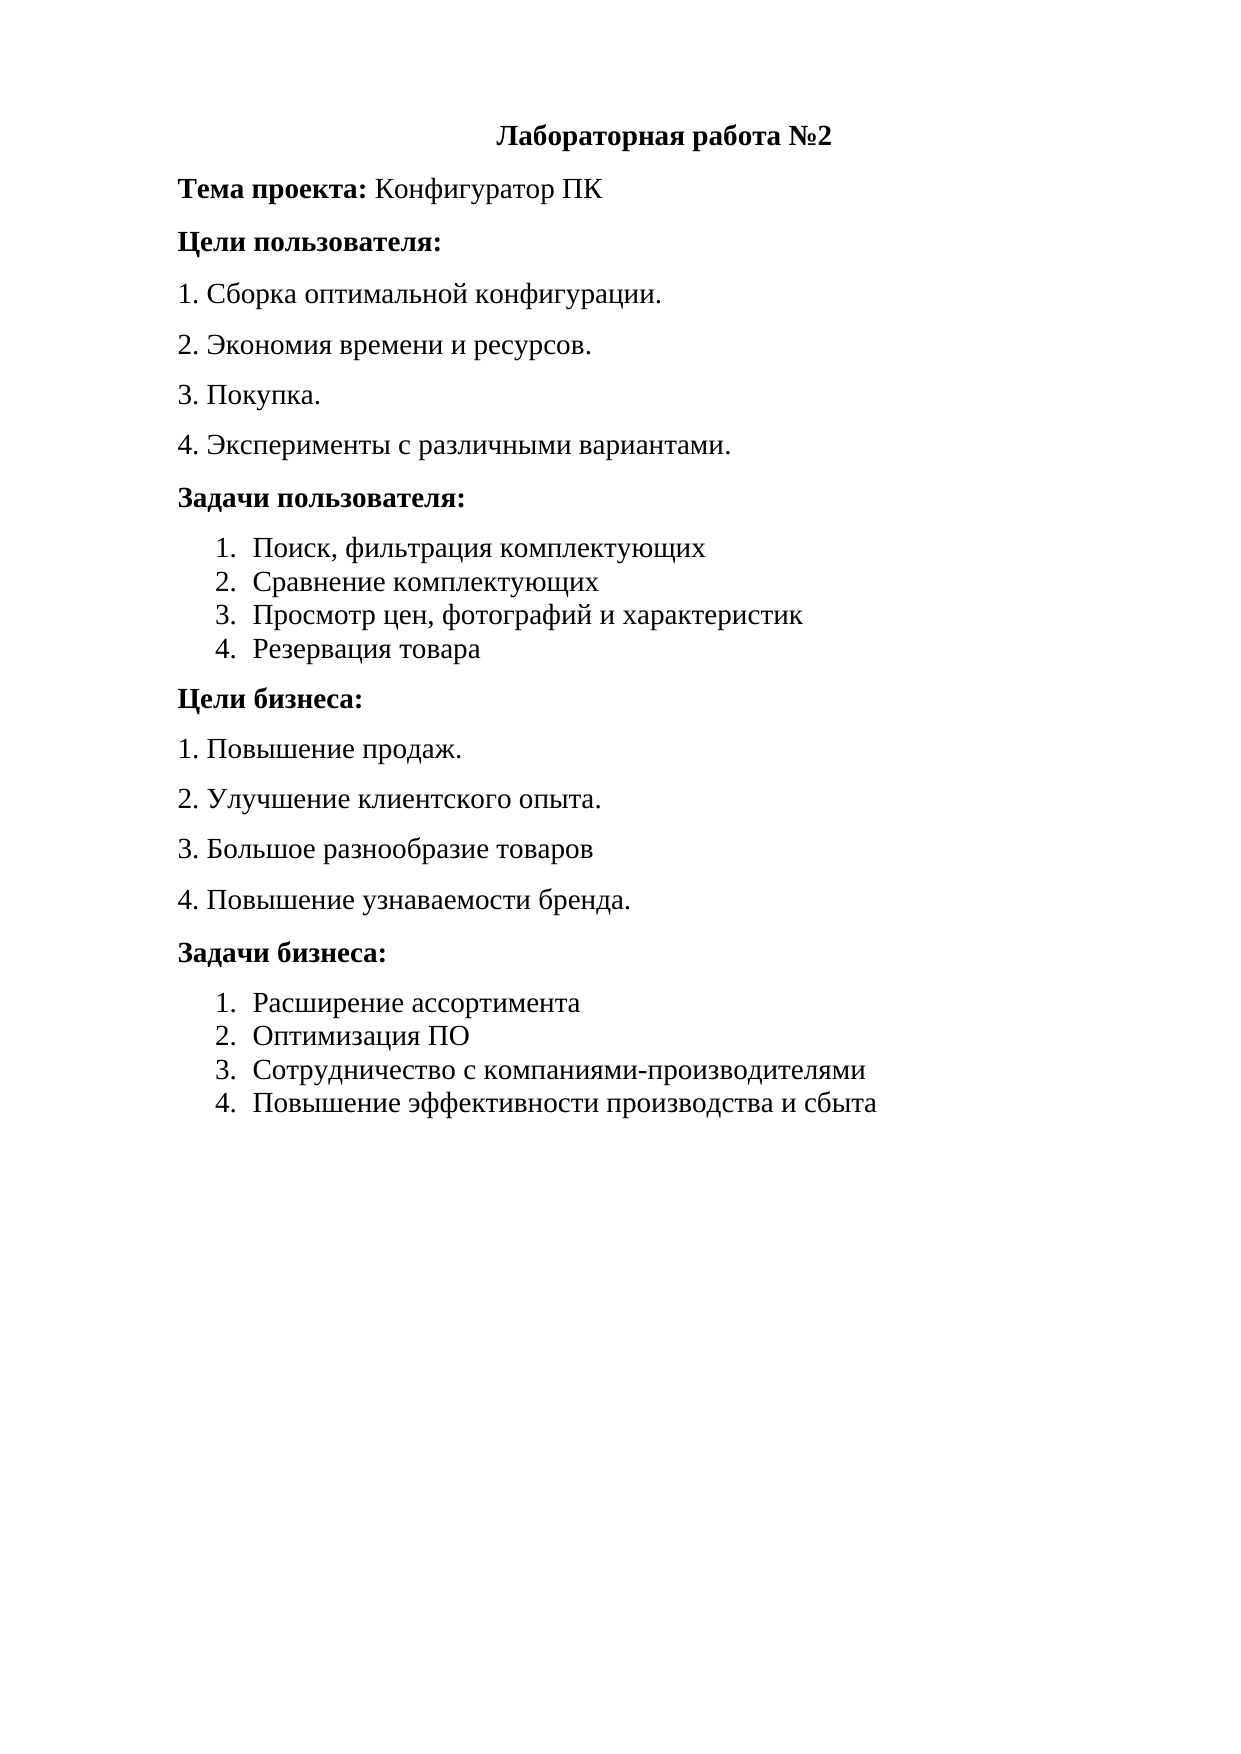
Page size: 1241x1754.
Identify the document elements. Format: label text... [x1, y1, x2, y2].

list Поиск, фильтрация комплектующих [215, 530, 1152, 564]
text 1. Повышение продаж. [177, 731, 1152, 765]
text Лабораторная работа №2 [177, 118, 1152, 152]
text 3. Покупка. [177, 377, 1152, 411]
text Задачи бизнеса: [177, 935, 1152, 968]
text Цели бизнеса: [177, 681, 1152, 714]
list Просмотр цен, фотографий и характеристик [215, 597, 1152, 631]
text 2. Экономия времени и ресурсов. [177, 327, 1152, 360]
text Тема проекта: Конфигуратор ПК [177, 171, 1152, 204]
list Сравнение комплектующих [215, 564, 1152, 597]
text 4. Эксперименты с различными вариантами. [177, 427, 1152, 461]
text Задачи пользователя: [177, 480, 1152, 513]
list Повышение эффективности производства и сбыта [215, 1086, 1152, 1119]
list Оптимизация ПО [215, 1018, 1152, 1052]
text 1. Сборка оптимальной конфигурации. [177, 277, 1152, 310]
list Сотрудничество с компаниями-производителями [215, 1052, 1152, 1086]
text 2. Улучшение клиентского опыта. [177, 781, 1152, 815]
list Расширение ассортимента [215, 985, 1152, 1018]
text Цели пользователя: [177, 224, 1152, 257]
text 3. Большое разнообразие товаров [177, 832, 1152, 865]
list Резервация товара [215, 631, 1152, 664]
text 4. Повышение узнаваемости бренда. [177, 882, 1152, 915]
